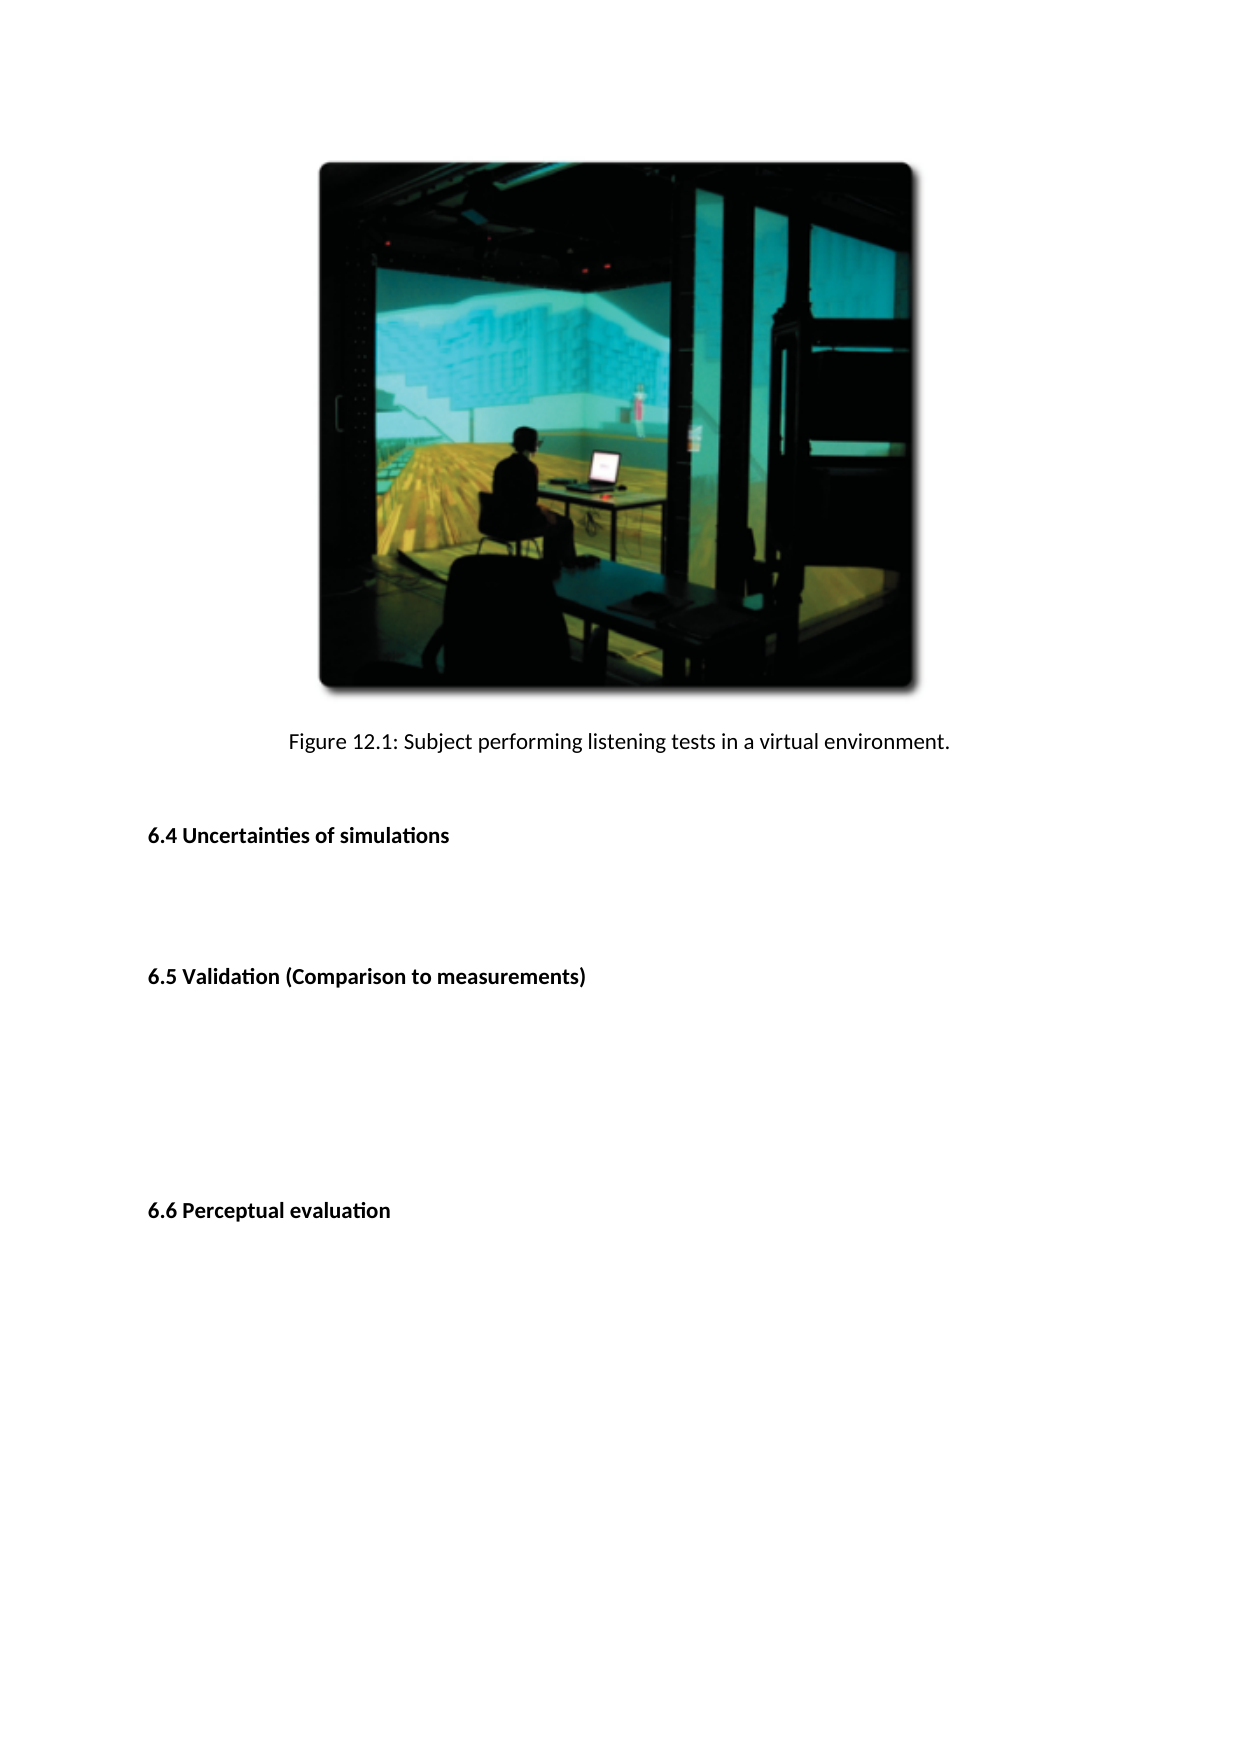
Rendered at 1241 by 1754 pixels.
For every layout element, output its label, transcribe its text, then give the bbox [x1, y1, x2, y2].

text Figure 12.1: Subject performing listening tests in a virtual environment. [148, 727, 1093, 755]
picture [306, 147, 934, 709]
text 6.4 Uncertainties of simulations [148, 821, 1093, 849]
text 6.5 Validation (Comparison to measurements) [148, 962, 1093, 990]
text 6.6 Perceptual evaluation [148, 1196, 1093, 1224]
